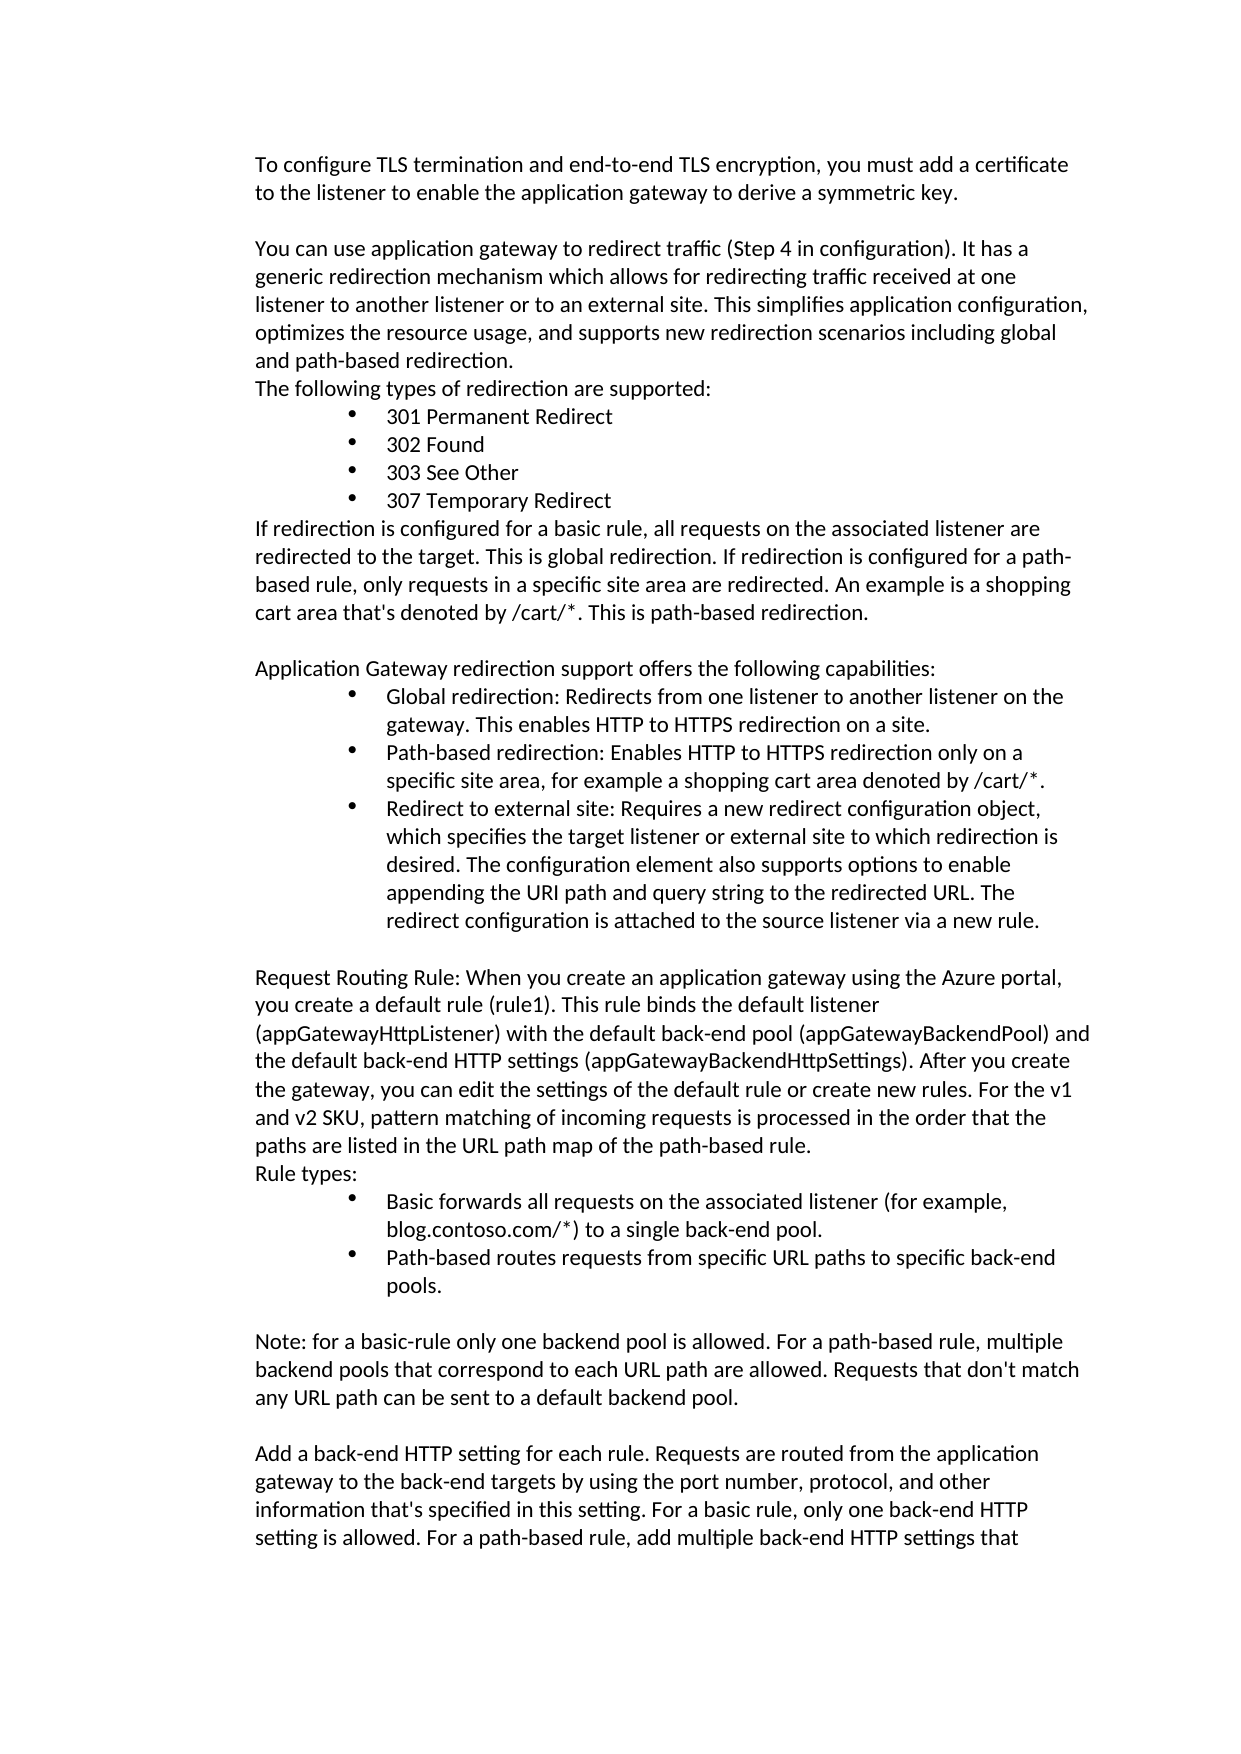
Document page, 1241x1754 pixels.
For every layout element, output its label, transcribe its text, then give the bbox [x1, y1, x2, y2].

list Basic forwards all requests on the associated listener (for example, blog.contoso.com/*) to a single back-end pool. [348, 1187, 1090, 1243]
text Application Gateway redirection support offers the following capabilities: [255, 654, 1090, 682]
list 301 Permanent Redirect [348, 402, 1090, 430]
list 303 See Other [348, 458, 1090, 486]
text The following types of redirection are supported: [255, 374, 1090, 402]
list Path-based redirection: Enables HTTP to HTTPS redirection only on a specific site area, for example a shopping cart area denoted by /cart/*. [348, 738, 1090, 794]
list Global redirection: Redirects from one listener to another listener on the gateway. This enables HTTP to HTTPS redirection on a site. [348, 682, 1090, 738]
list Redirect to external site: Requires a new redirect configuration object, which specifies the target listener or external site to which redirection is desired. The configuration element also supports options to enable appending the URI path and query string to the redirected URL. The redirect configuration is attached to the source listener via a new rule. [348, 794, 1090, 934]
text Request Routing Rule: When you create an application gateway using the Azure portal, you create a default rule (rule1). This rule binds the default listener (appGatewayHttpListener) with the default back-end pool (appGatewayBackendPool) and the default back-end HTTP settings (appGatewayBackendHttpSettings). After you create the gateway, you can edit the settings of the default rule or create new rules. For the v1 and v2 SKU, pattern matching of incoming requests is processed in the order that the paths are listed in the URL path map of the path-based rule. [255, 963, 1090, 1159]
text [255, 1439, 1090, 1551]
text Rule types: [255, 1159, 1090, 1187]
list 302 Found [348, 430, 1090, 458]
text If redirection is configured for a basic rule, all requests on the associated listener are redirected to the target. This is global redirection. If redirection is configured for a path-based rule, only requests in a specific site area are redirected. An example is a shopping cart area that's denoted by /cart/*. This is path-based redirection. [255, 514, 1090, 626]
text Note: for a basic-rule only one backend pool is allowed. For a path-based rule, multiple backend pools that correspond to each URL path are allowed. Requests that don't match any URL path can be sent to a default backend pool. [255, 1327, 1090, 1411]
list Path-based routes requests from specific URL paths to specific back-end pools. [348, 1243, 1090, 1299]
list 307 Temporary Redirect [348, 486, 1090, 514]
text To configure TLS termination and end-to-end TLS encryption, you must add a certificate to the listener to enable the application gateway to derive a symmetric key. [255, 150, 1090, 206]
text You can use application gateway to redirect traffic (Step 4 in configuration). It has a generic redirection mechanism which allows for redirecting traffic received at one listener to another listener or to an external site. This simplifies application configuration, optimizes the resource usage, and supports new redirection scenarios including global and path-based redirection. [255, 234, 1090, 374]
